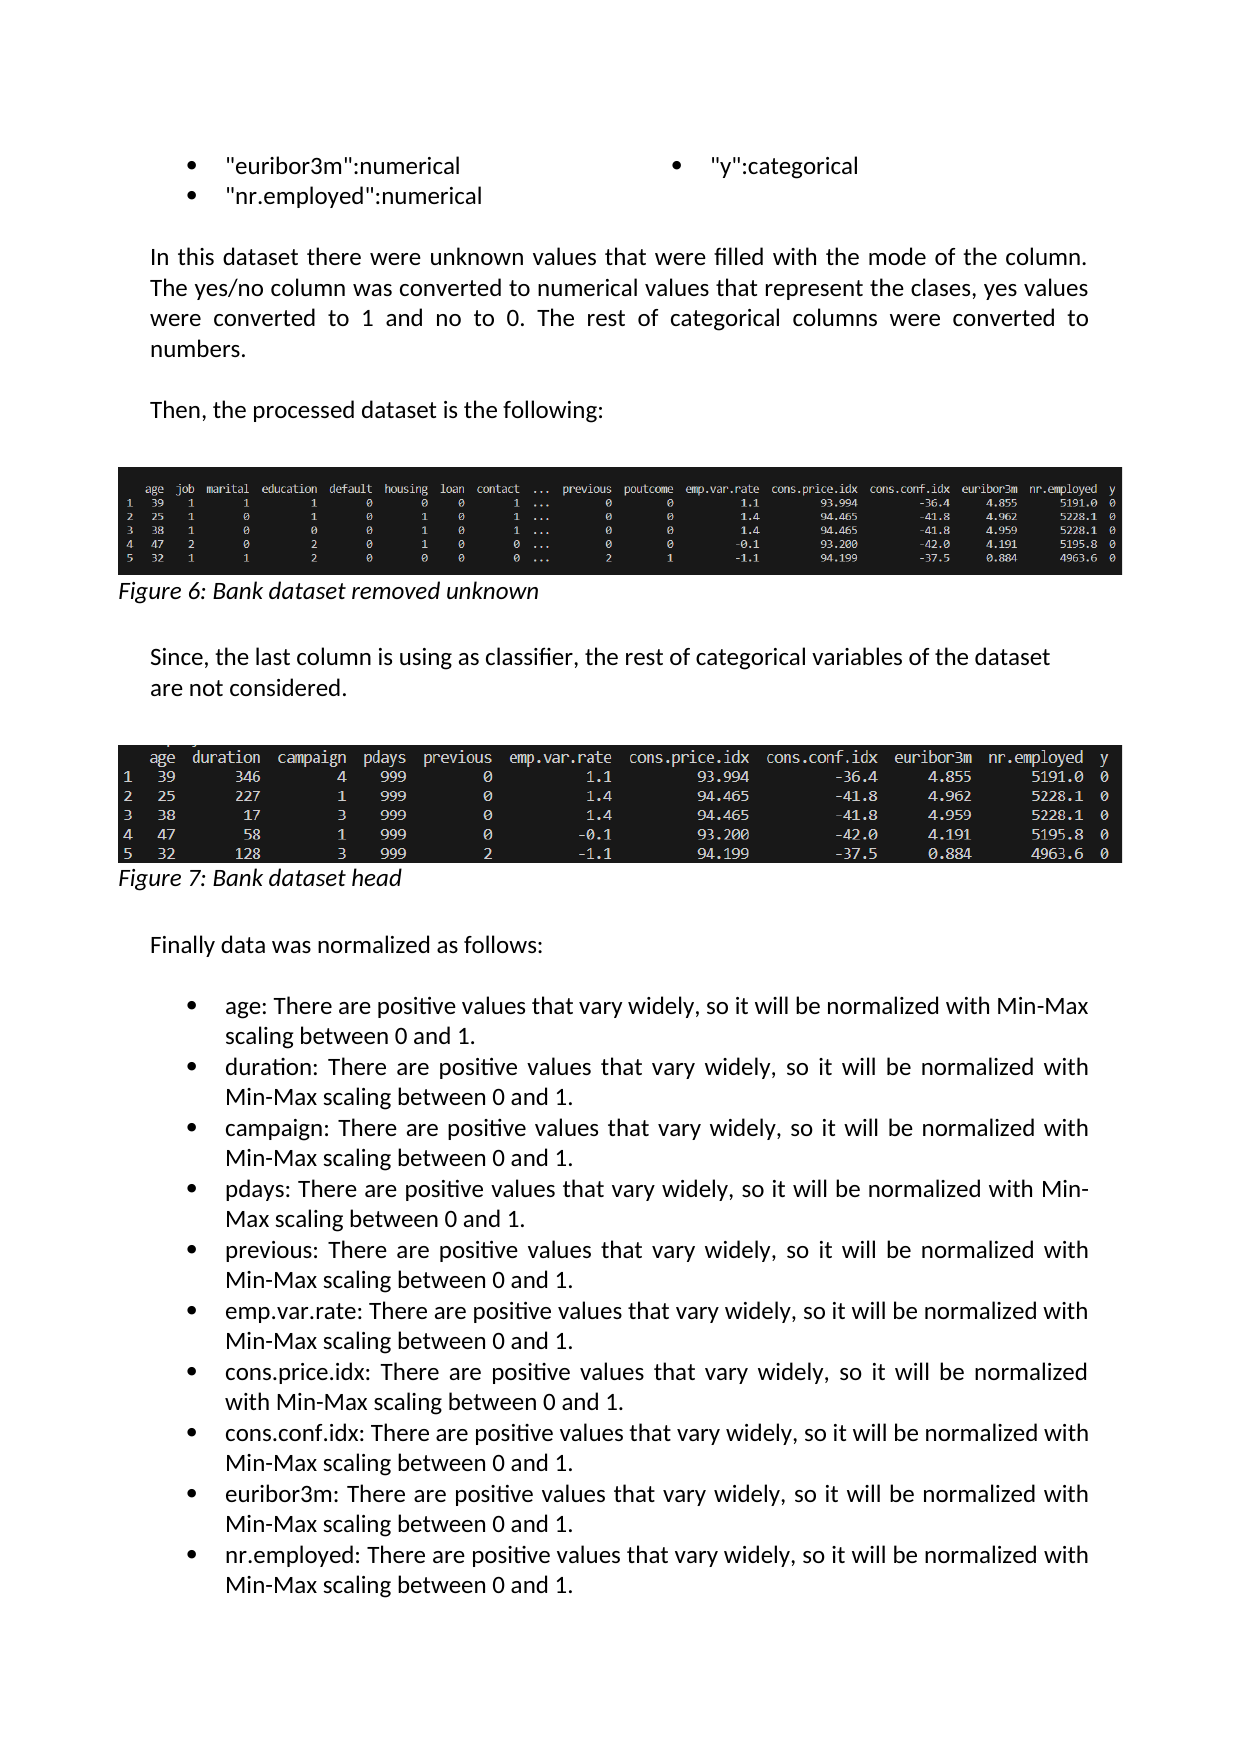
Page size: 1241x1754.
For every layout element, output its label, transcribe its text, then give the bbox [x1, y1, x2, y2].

list nr.employed: There are positive values that vary widely, so it will be normalized with Min-Max scaling between 0 and 1. [187, 1539, 1090, 1600]
text Since, the last column is using as classifier, the rest of categorical variables of the dataset are not considered. [150, 642, 1090, 703]
list cons.price.idx: There are positive values that vary widely, so it will be normalized with Min-Max scaling between 0 and 1. [187, 1356, 1090, 1417]
list emp.var.rate: There are positive values that vary widely, so it will be normalized with Min-Max scaling between 0 and 1. [187, 1295, 1090, 1356]
list "y":categorical [672, 150, 1090, 181]
list age: There are positive values that vary widely, so it will be normalized with Min-Max scaling between 0 and 1. [187, 990, 1090, 1051]
list duration: There are positive values that vary widely, so it will be normalized with Min-Max scaling between 0 and 1. [187, 1051, 1090, 1112]
list "euribor3m":numerical [187, 150, 605, 181]
list pdays: There are positive values that vary widely, so it will be normalized with Min-Max scaling between 0 and 1. [187, 1173, 1090, 1234]
list previous: There are positive values that vary widely, so it will be normalized with Min-Max scaling between 0 and 1. [187, 1234, 1090, 1295]
picture [118, 467, 1123, 575]
list euribor3m: There are positive values that vary widely, so it will be normalized with Min-Max scaling between 0 and 1. [187, 1478, 1090, 1539]
text Then, the processed dataset is the following: [150, 394, 1090, 425]
list campaign: There are positive values that vary widely, so it will be normalized with Min-Max scaling between 0 and 1. [187, 1112, 1090, 1173]
text Finally data was normalized as follows: [150, 929, 1090, 959]
picture [118, 745, 1123, 863]
list "nr.employed":numerical [187, 181, 605, 211]
list cons.conf.idx: There are positive values that vary widely, so it will be normalized with Min-Max scaling between 0 and 1. [187, 1417, 1090, 1478]
text In this dataset there were unknown values that were filled with the mode of the column. The yes/no column was converted to numerical values that represent the clases, yes values were converted to 1 and no to 0. The rest of categorical columns were converted to numbers. [150, 242, 1090, 364]
